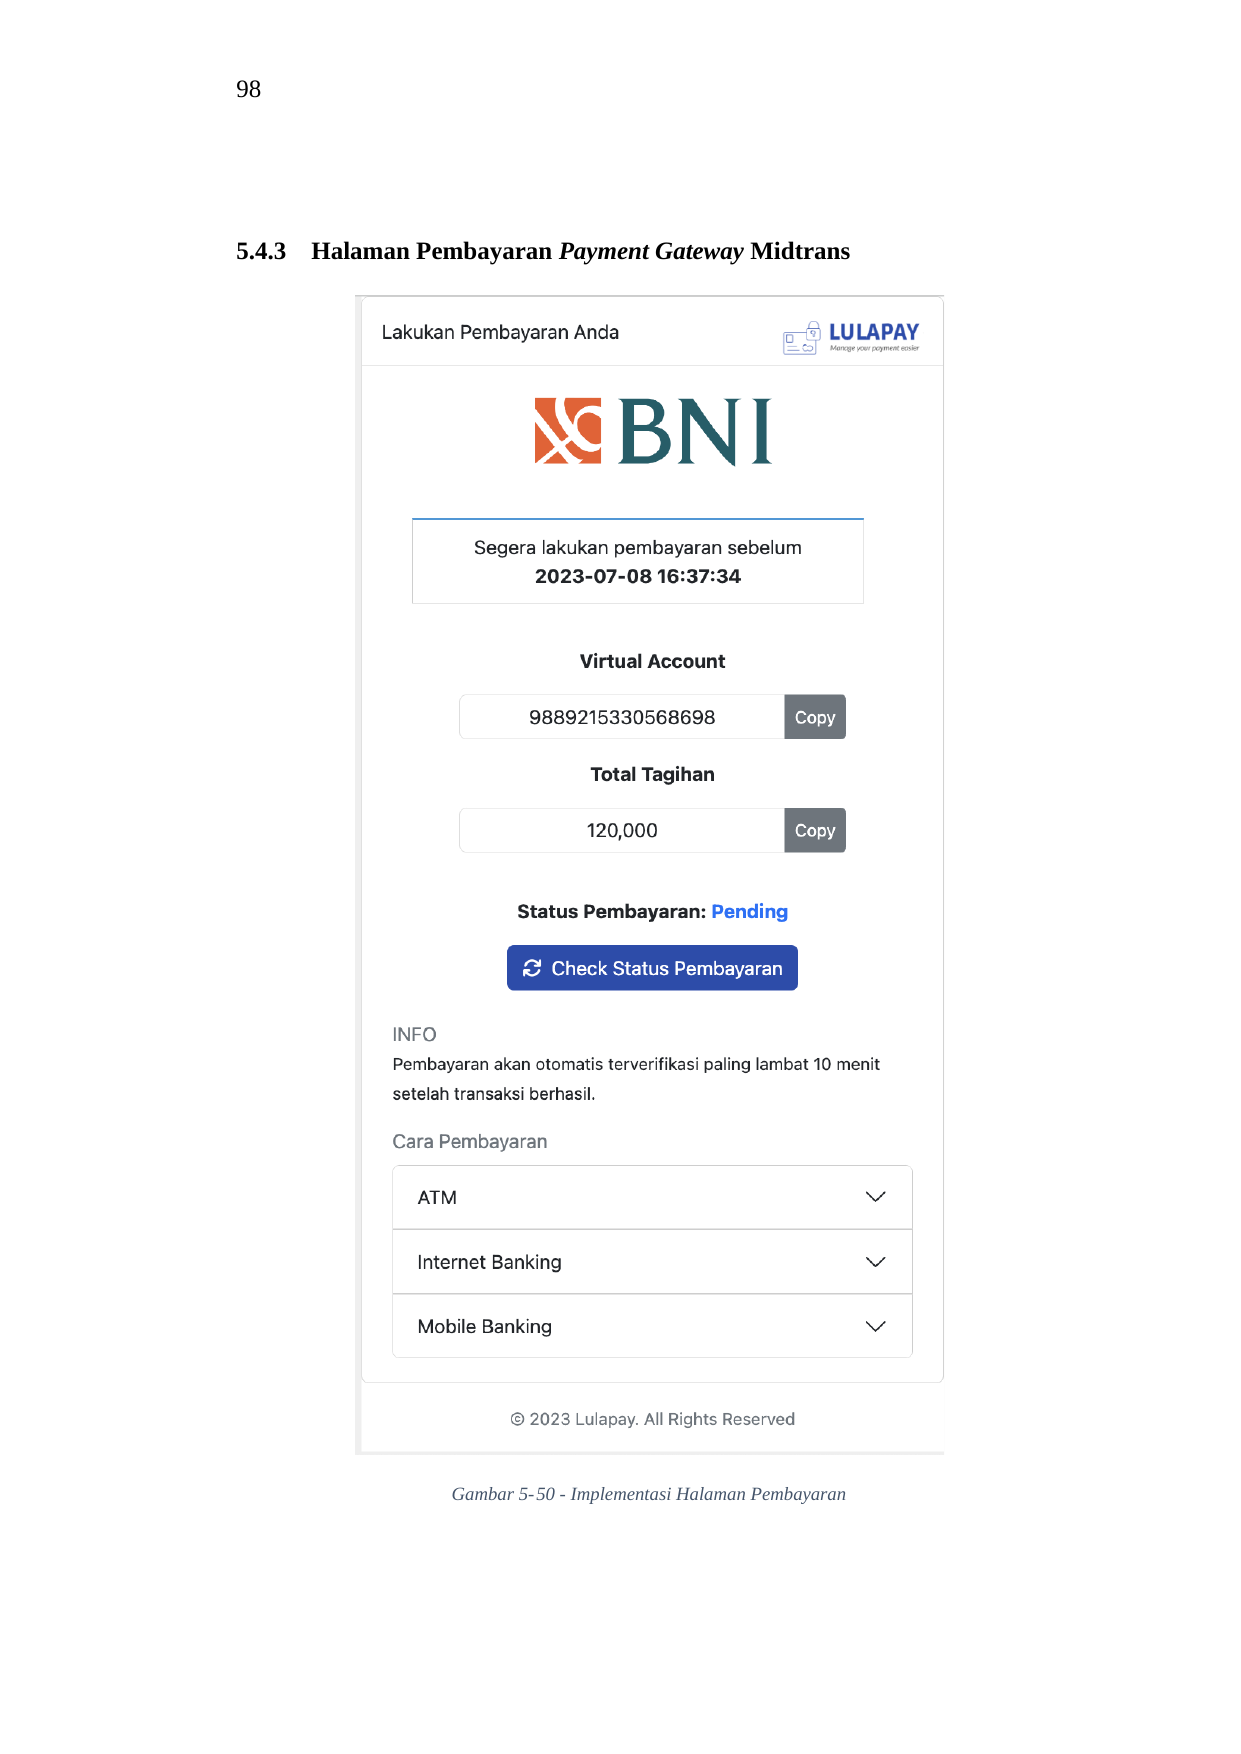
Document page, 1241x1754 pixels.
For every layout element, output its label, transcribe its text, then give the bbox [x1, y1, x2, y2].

subtitle Halaman Pembayaran Payment Gateway Midtrans [236, 236, 1063, 265]
picture [355, 293, 945, 1455]
